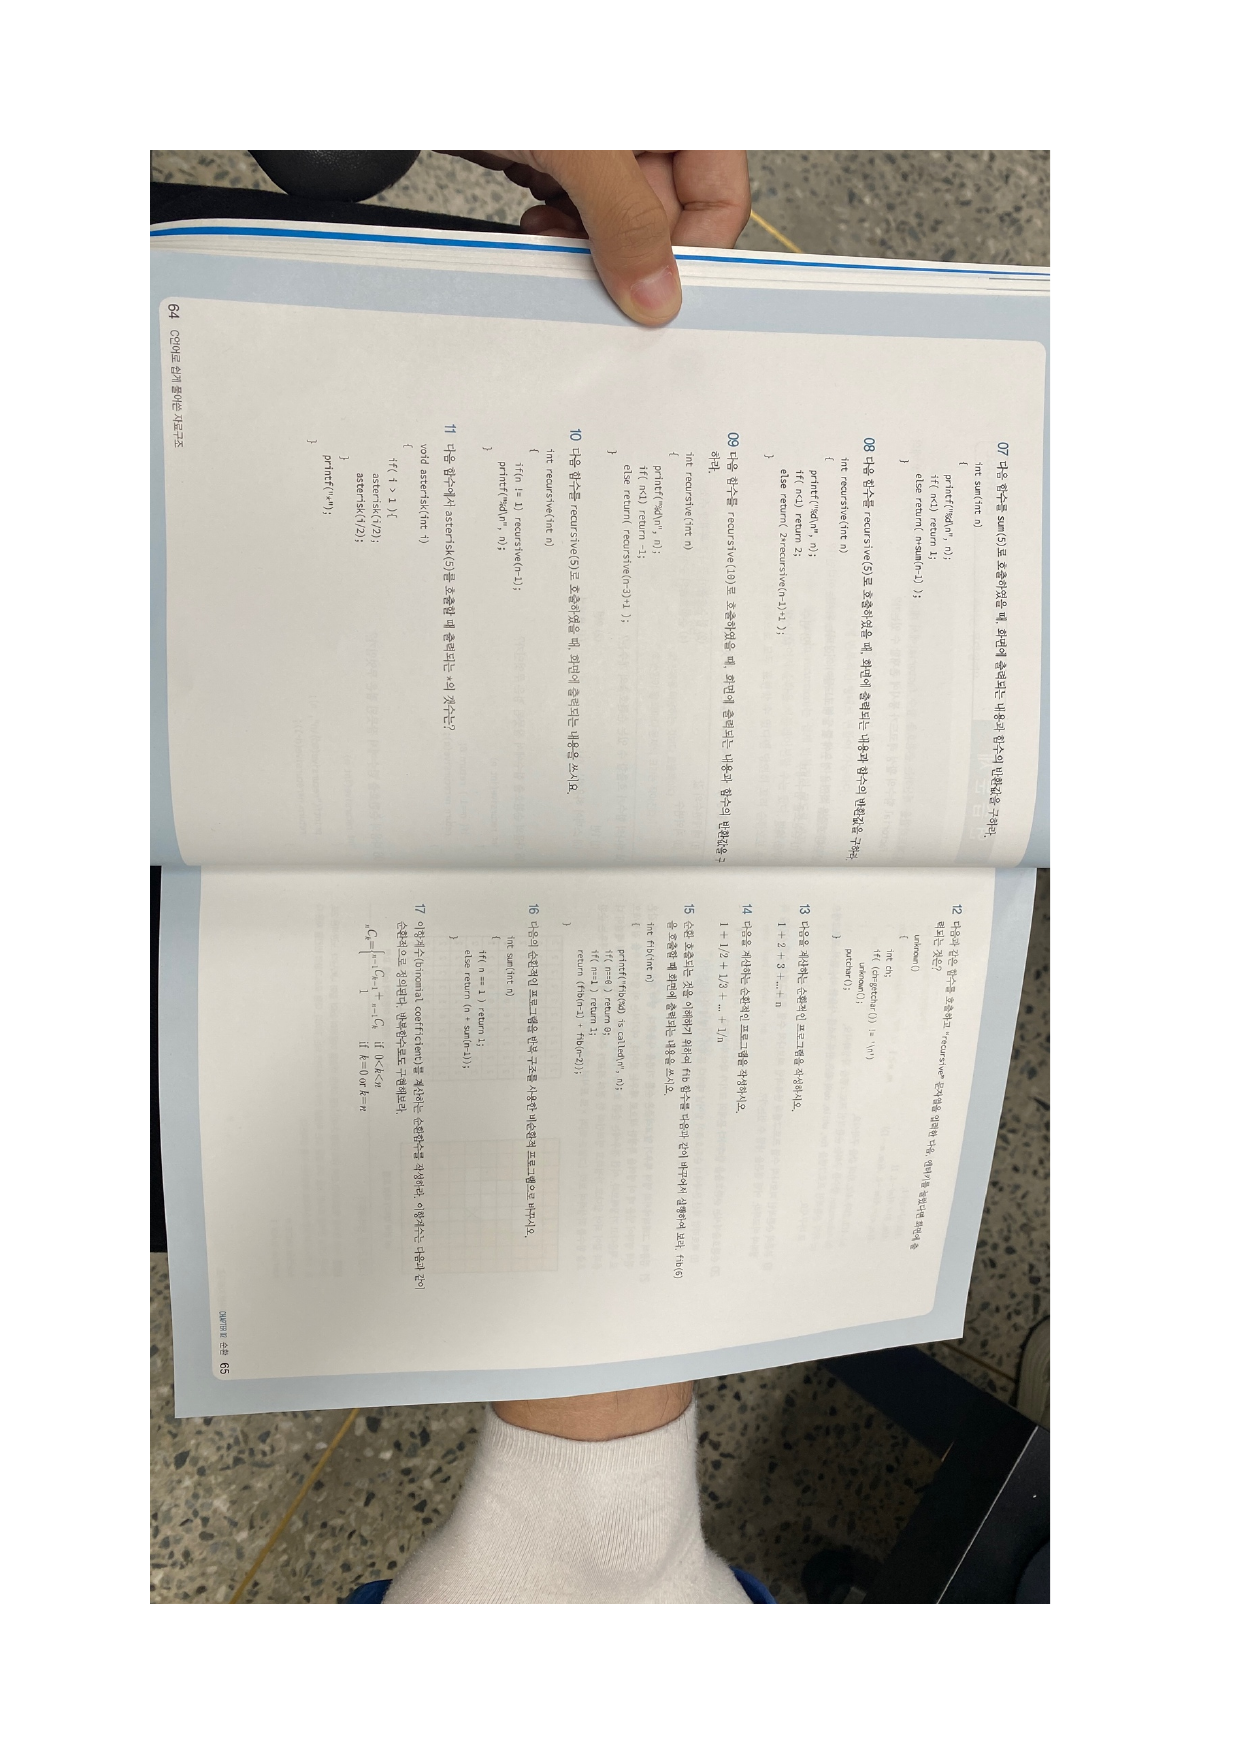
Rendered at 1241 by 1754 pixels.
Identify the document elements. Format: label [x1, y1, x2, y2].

picture [150, 150, 1050, 1604]
